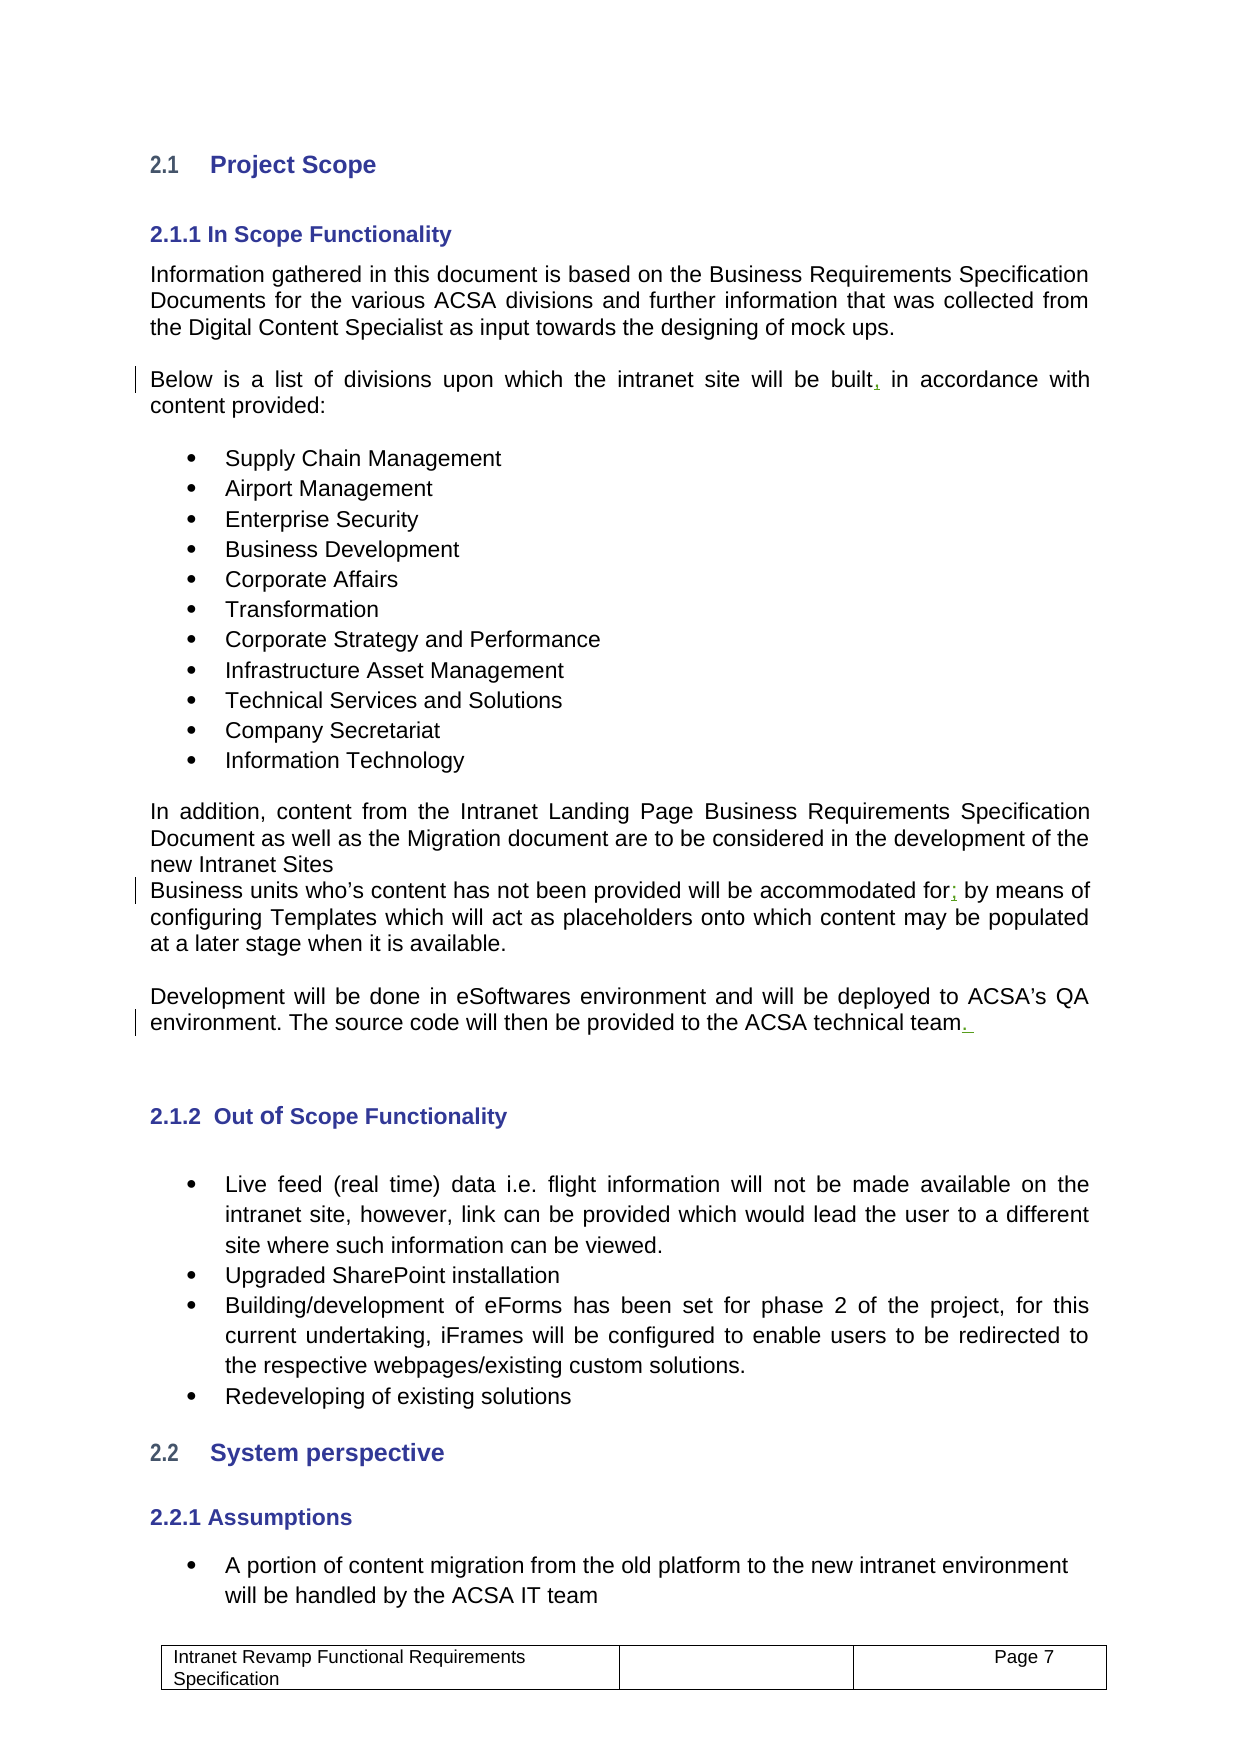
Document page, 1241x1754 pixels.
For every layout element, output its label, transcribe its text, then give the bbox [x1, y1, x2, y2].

text Business units who’s content has not been provided will be accommodated for by means of configuring Templates which will act as placeholders onto which content may be populated at a later stage when it is available. [150, 877, 1090, 956]
subtitle System perspective [150, 1438, 1090, 1467]
list Airport Management [187, 475, 1090, 502]
subtitle Project Scope [150, 150, 1090, 179]
list Upgraded SharePoint installation [187, 1262, 1090, 1288]
list Corporate Strategy and Performance [187, 626, 1090, 653]
list Supply Chain Management [187, 445, 1090, 472]
text Information gathered in this document is based on the Business Requirements Specification Documents for the various ACSA divisions and further information that was collected from the Digital Content Specialist as input towards the designing of mock ups. [150, 261, 1090, 340]
list Enterprise Security [187, 506, 1090, 532]
text In addition, content from the Intranet Landing Page Business Requirements Specification Document as well as the Migration document are to be considered in the development of the new Intranet Sites [150, 798, 1090, 877]
list Company Secretariat [187, 717, 1090, 743]
list Business Development [187, 536, 1090, 562]
list Building/development of eForms has been set for phase 2 of the project, for this current undertaking, iFrames will be configured to enable users to be redirected to the respective webpages/existing custom solutions. [187, 1292, 1090, 1379]
list Information Technology [187, 747, 1090, 774]
list Corporate Affairs [187, 566, 1090, 592]
text Below is a list of divisions upon which the intranet site will be built in accordance with content provided: [150, 366, 1090, 419]
list Infrastructure Asset Management [187, 657, 1090, 683]
list Redeveloping of existing solutions [187, 1383, 1090, 1409]
text Development will be done in eSoftwares environment and will be deployed to ACSA’s QA environment. The source code will then be provided to the ACSA technical team [150, 983, 1090, 1036]
list Live feed (real time) data i.e. flight information will not be made available on the intranet site, however, link can be provided which would lead the user to a different site where such information can be viewed. [187, 1171, 1090, 1258]
list Transformation [187, 596, 1090, 623]
list A portion of content migration from the old platform to the new intranet environment will be handled by the ACSA IT team [187, 1552, 1090, 1608]
list Technical Services and Solutions [187, 687, 1090, 713]
